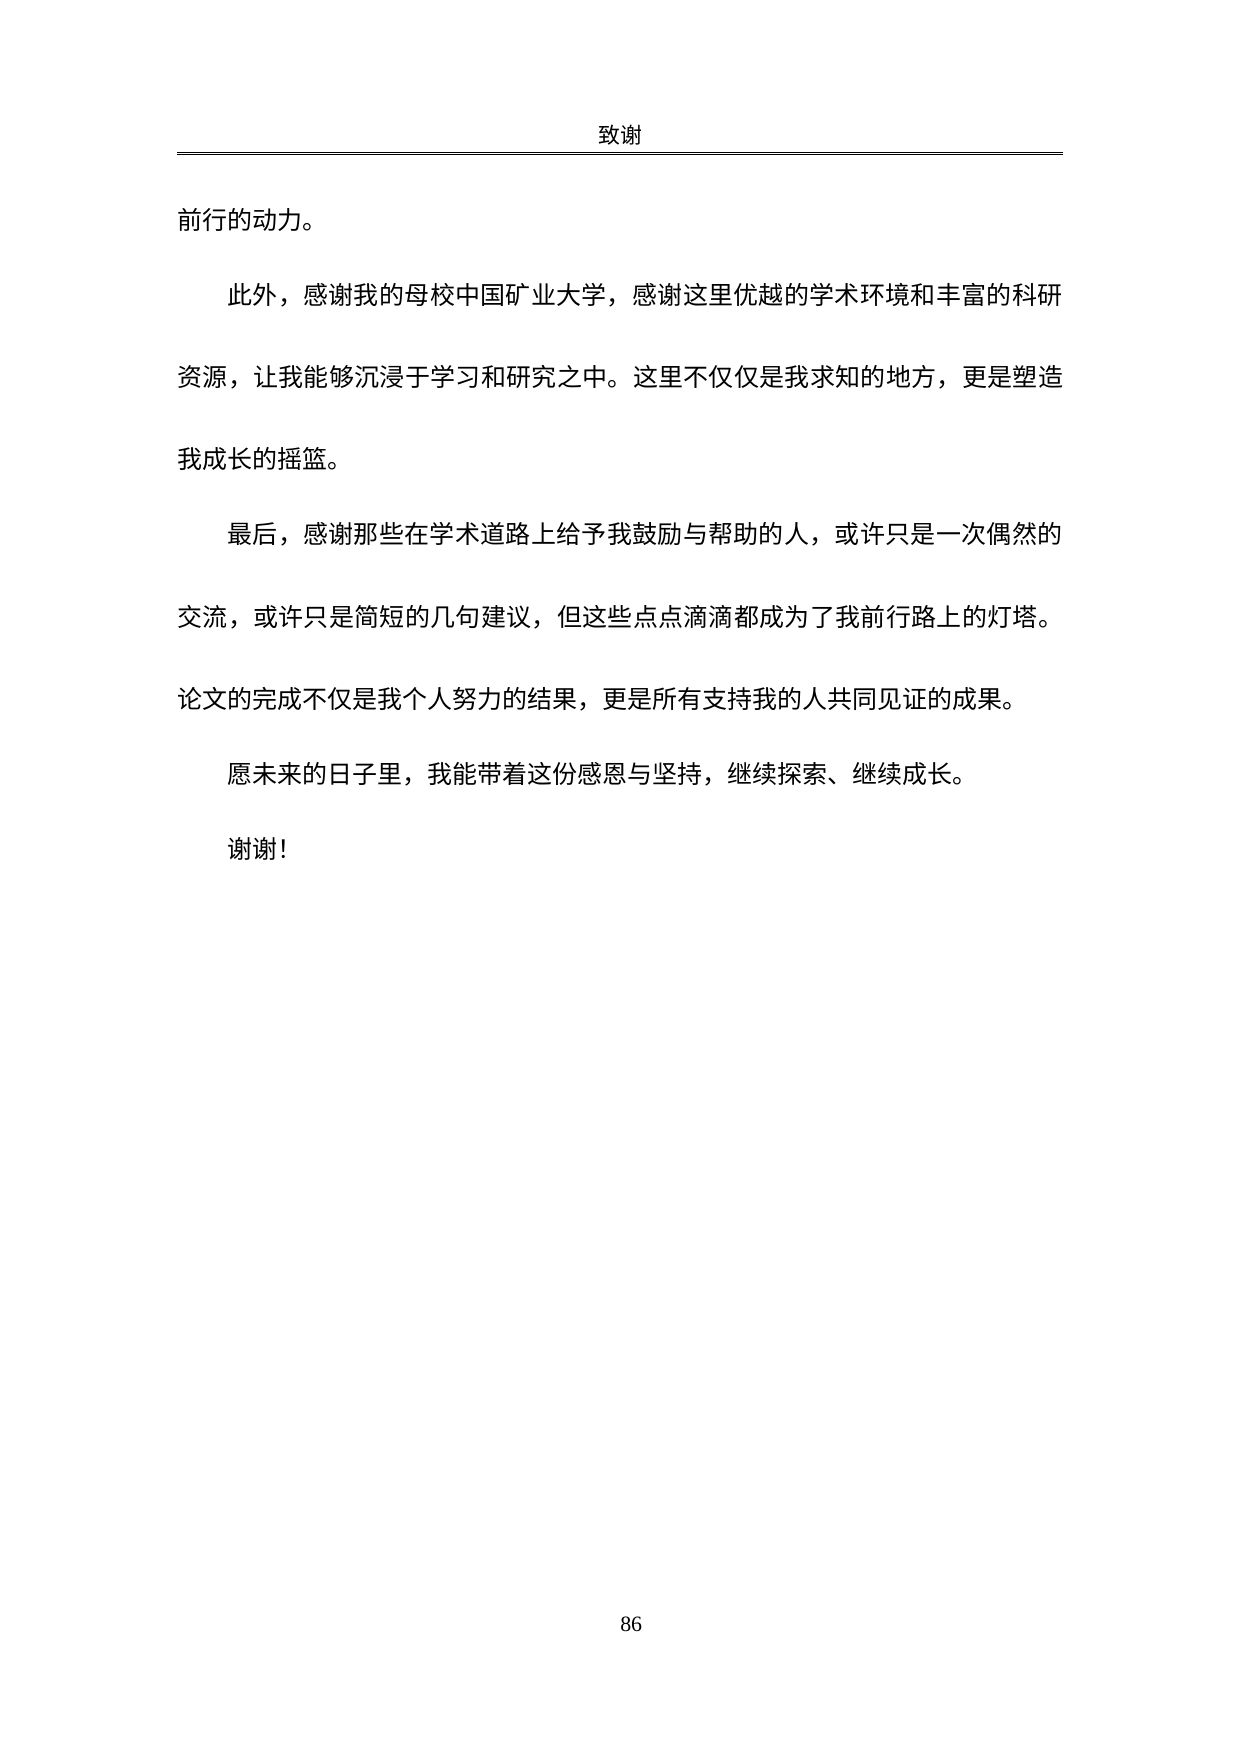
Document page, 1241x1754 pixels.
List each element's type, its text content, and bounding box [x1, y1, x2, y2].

text 此外，感谢我的母校中国矿业大学，感谢这里优越的学术环境和丰富的科研资源，让我能够沉浸于学习和研究之中。这里不仅仅是我求知的地方，更是塑造我成长的摇篮。 [177, 261, 1063, 491]
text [177, 186, 1063, 252]
text 愿未来的日子里，我能带着这份感恩与坚持，继续探索、继续成长。 [177, 739, 1063, 805]
text 最后，感谢那些在学术道路上给予我鼓励与帮助的人，或许只是一次偶然的交流，或许只是简短的几句建议，但这些点点滴滴都成为了我前行路上的灯塔。论文的完成不仅是我个人努力的结果，更是所有支持我的人共同见证的成果。 [177, 500, 1063, 731]
text 谢谢！ [177, 814, 1063, 880]
